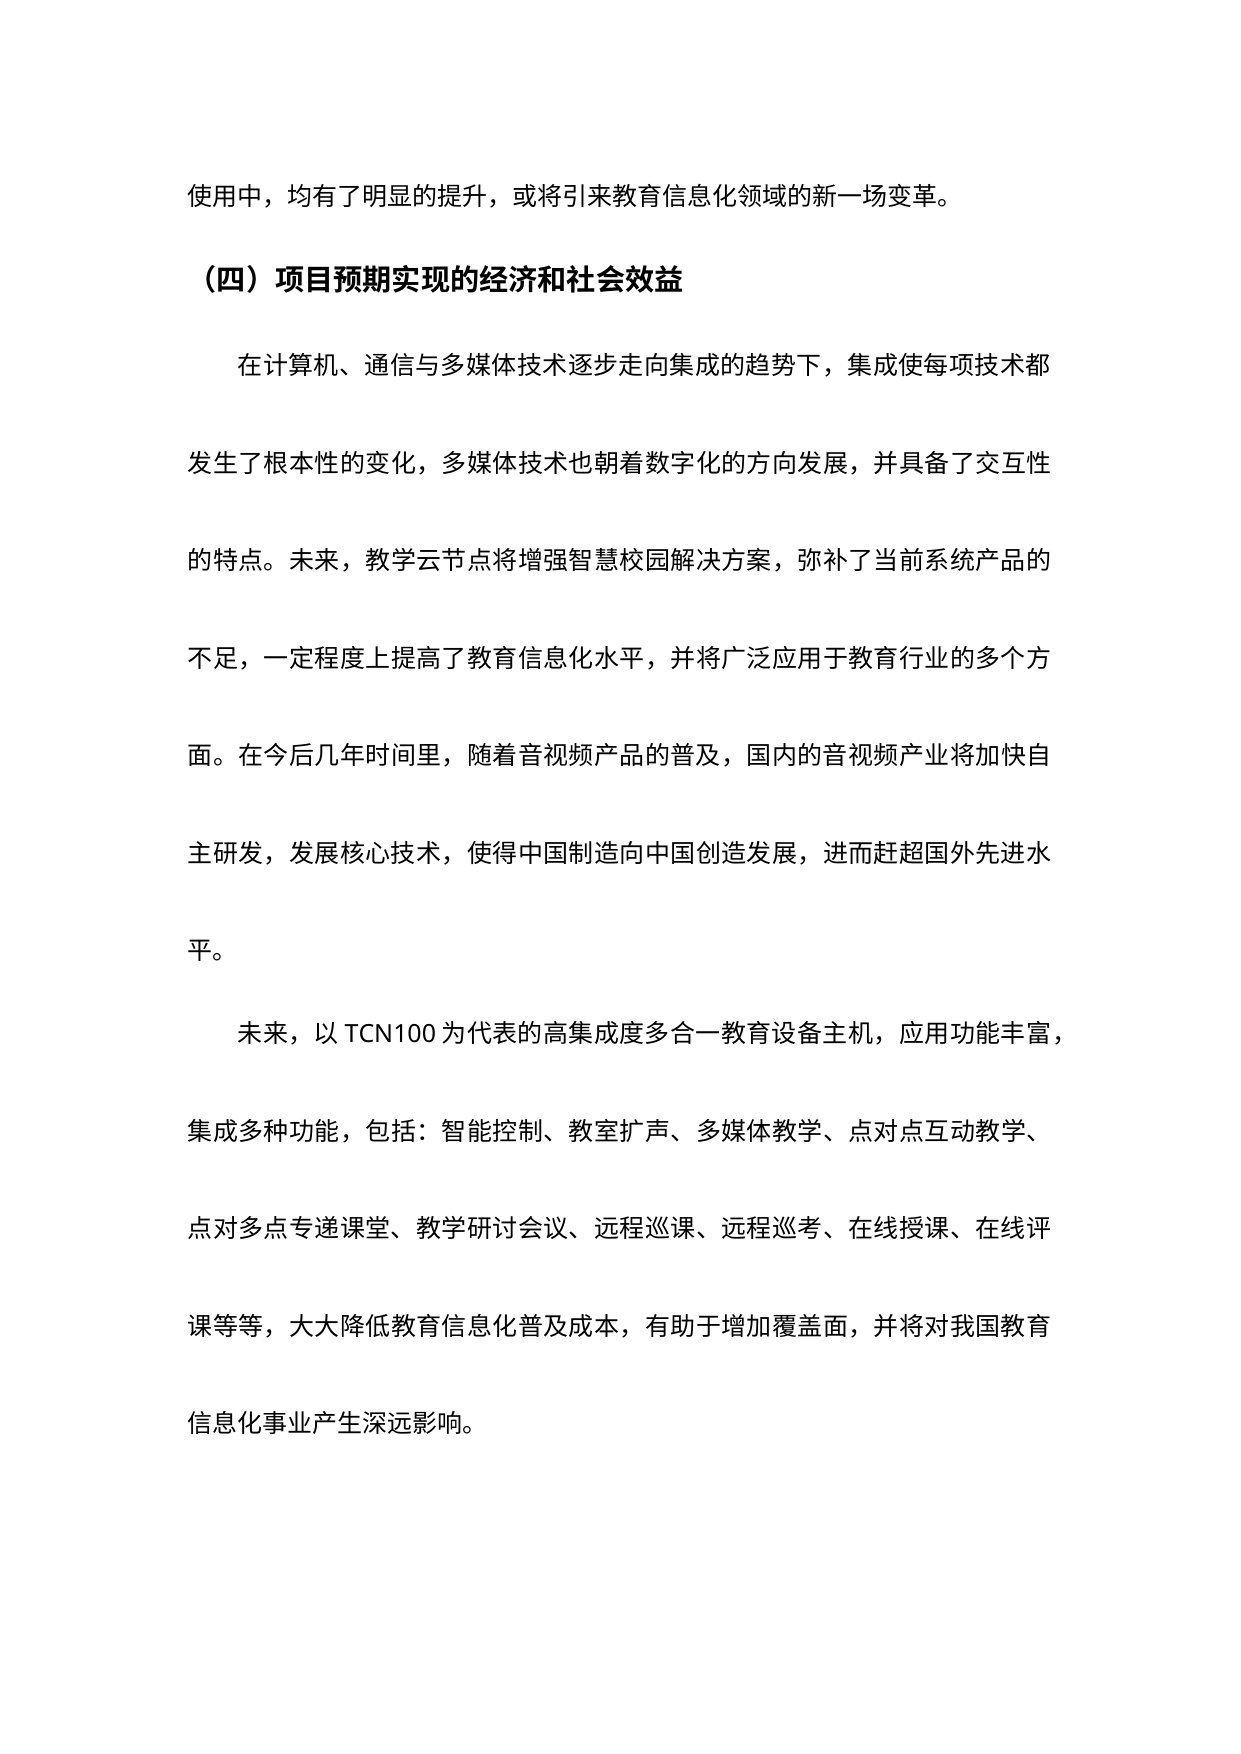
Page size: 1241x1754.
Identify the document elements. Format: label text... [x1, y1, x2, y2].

text 未来，以TCN100为代表的高集成度多合一教育设备主机，应用功能丰富，集成多种功能，包括：智能控制、教室扩声、多媒体教学、点对点互动教学、点对多点专递课堂、教学研讨会议、远程巡课、远程巡考、在线授课、在线评课等等，大大降低教育信息化普及成本，有助于增加覆盖面，并将对我国教育信息化事业产生深远影响。 [187, 999, 1053, 1454]
text 在计算机、通信与多媒体技术逐步走向集成的趋势下，集成使每项技术都发生了根本性的变化，多媒体技术也朝着数字化的方向发展，并具备了交互性的特点。未来，教学云节点将增强智慧校园解决方案，弥补了当前系统产品的不足，一定程度上提高了教育信息化水平，并将广泛应用于教育行业的多个方面。在今后几年时间里，随着音视频产品的普及，国内的音视频产业将加快自主研发，发展核心技术，使得中国制造向中国创造发展，进而赶超国外先进水平。 [187, 331, 1053, 981]
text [187, 162, 1053, 227]
subtitle （四）项目预期实现的经济和社会效益 [187, 245, 1053, 310]
